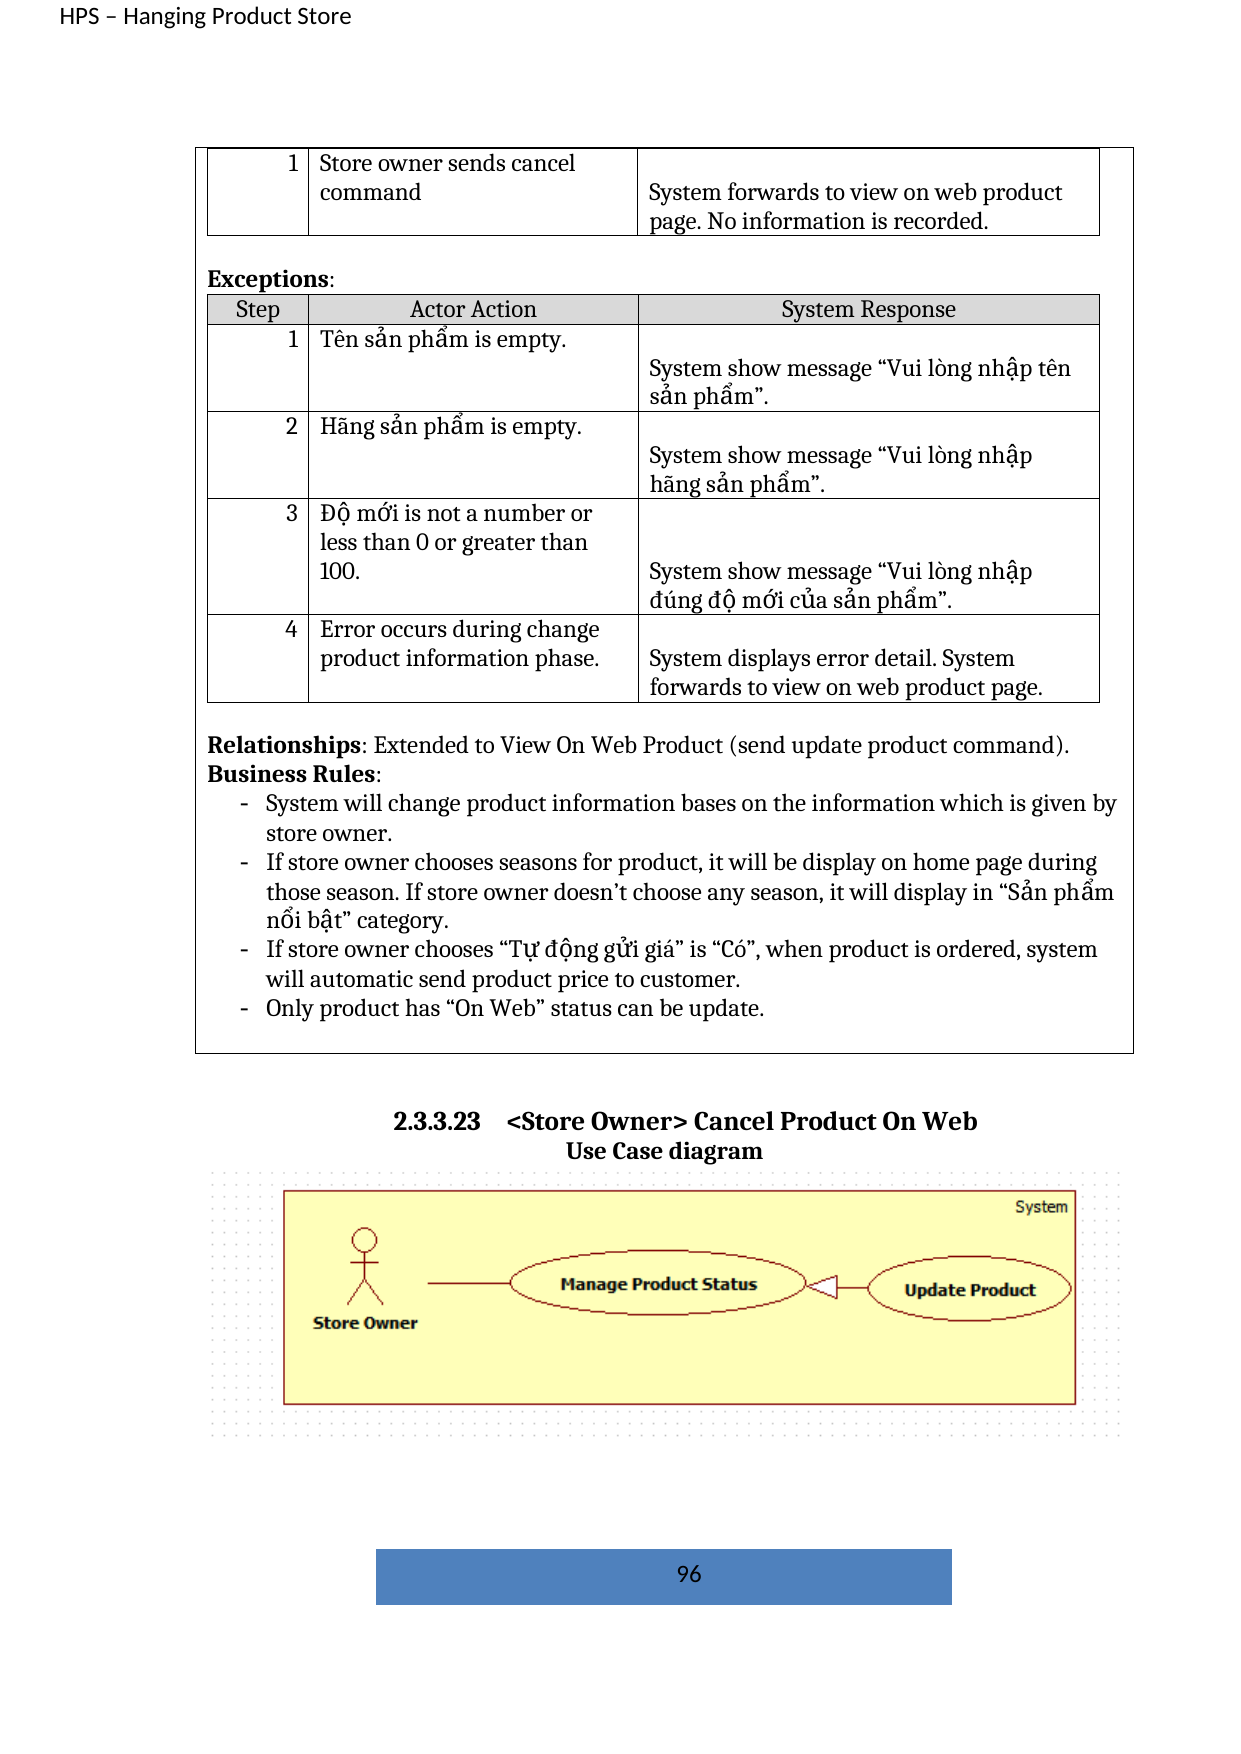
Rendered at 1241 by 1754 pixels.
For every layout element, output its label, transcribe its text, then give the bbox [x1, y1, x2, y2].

subtitle <Store Owner> Cancel Product On Web [393, 1106, 1122, 1137]
list Use Case diagram [207, 1137, 1122, 1165]
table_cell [196, 148, 1133, 1053]
picture [207, 1165, 1124, 1444]
